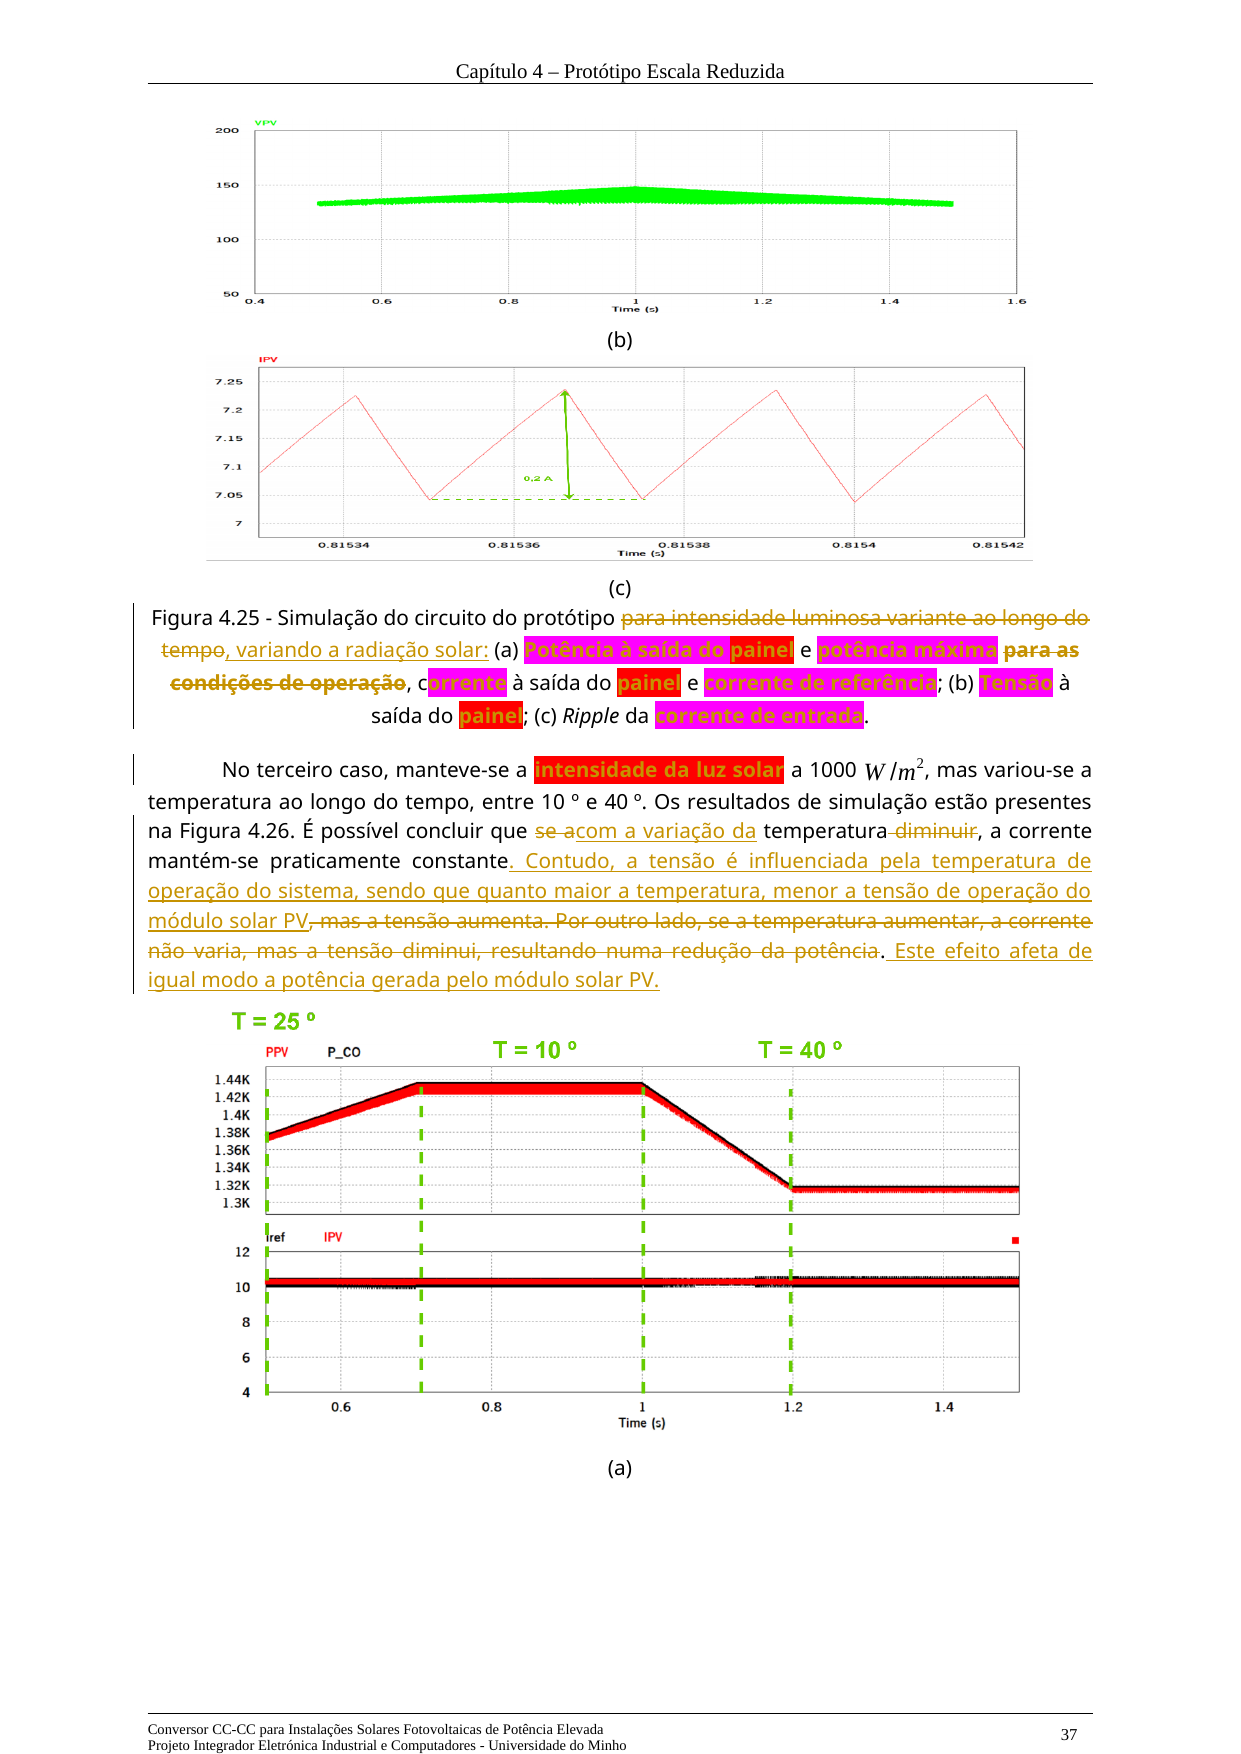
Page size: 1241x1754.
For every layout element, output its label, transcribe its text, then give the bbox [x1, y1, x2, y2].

table_cell (a) [148, 1453, 1092, 1482]
table_cell (c) [148, 574, 1092, 603]
picture [206, 355, 1033, 561]
table_cell (b) [148, 325, 1092, 355]
text No terceiro caso, manteve-se a intensidade da luz solar a 1000 , mas variou-se a temperatura ao longo do tempo, entre 10 º e 40 º. Os resultados de simulação estão presentes na Figura 4.3. É possível concluir que temperatura, a corrente mantém-se praticamente constante. [148, 754, 1092, 900]
text No terceiro caso, manteve-se a intensidade da luz solar a 1000 , mas variou-se a temperatura ao longo do tempo, entre 10 º e 40 º. Os resultados de simulação estão presentes na Figura 4.3. É possível concluir que temperatura, a corrente mantém-se praticamente constante. [148, 902, 1092, 994]
table_cell [148, 355, 1092, 573]
table_cell [148, 118, 1092, 325]
picture [206, 995, 1033, 1441]
picture [206, 118, 1033, 313]
text Figura 4.2 - Simulação do circuito do protótipo (a) Potência à saída do painel e potência máxima para as condições de operação, corrente à saída do painel e corrente de referência; (b) Tensão à saída do painel; (c) Ripple da corrente de entrada. [148, 603, 1092, 729]
table_header [148, 995, 1092, 1453]
